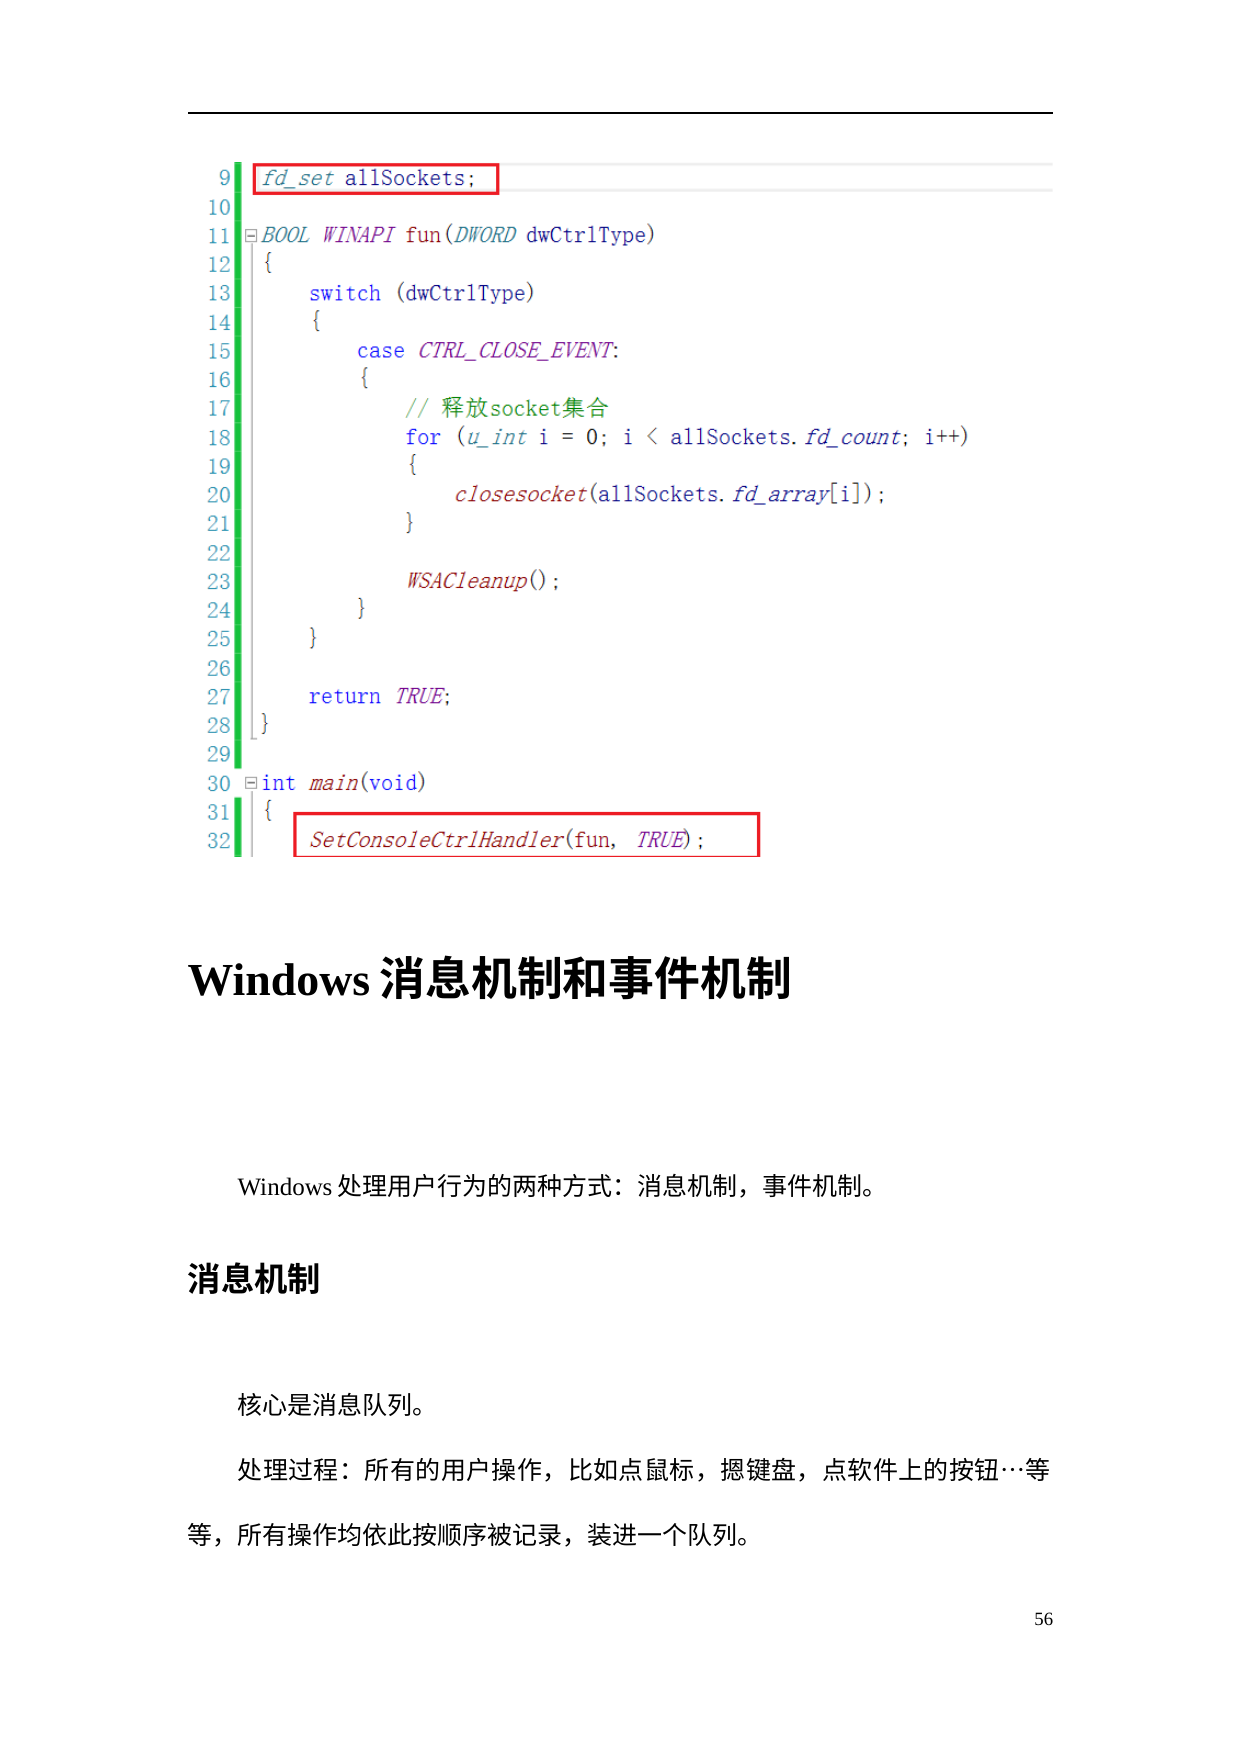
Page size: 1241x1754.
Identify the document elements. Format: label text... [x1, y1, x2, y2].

subtitle Windows消息机制和事件机制 [187, 927, 1053, 1024]
text Windows处理用户行为的两种方式：消息机制，事件机制。 [187, 1152, 1053, 1217]
subtitle 消息机制 [187, 1244, 1053, 1309]
picture [187, 162, 1053, 857]
text 核心是消息队列。 [187, 1371, 1053, 1436]
text 处理过程：所有的用户操作，比如点鼠标，摁键盘，点软件上的按钮…等等，所有操作均依此按顺序被记录，装进一个队列。 [187, 1436, 1053, 1566]
